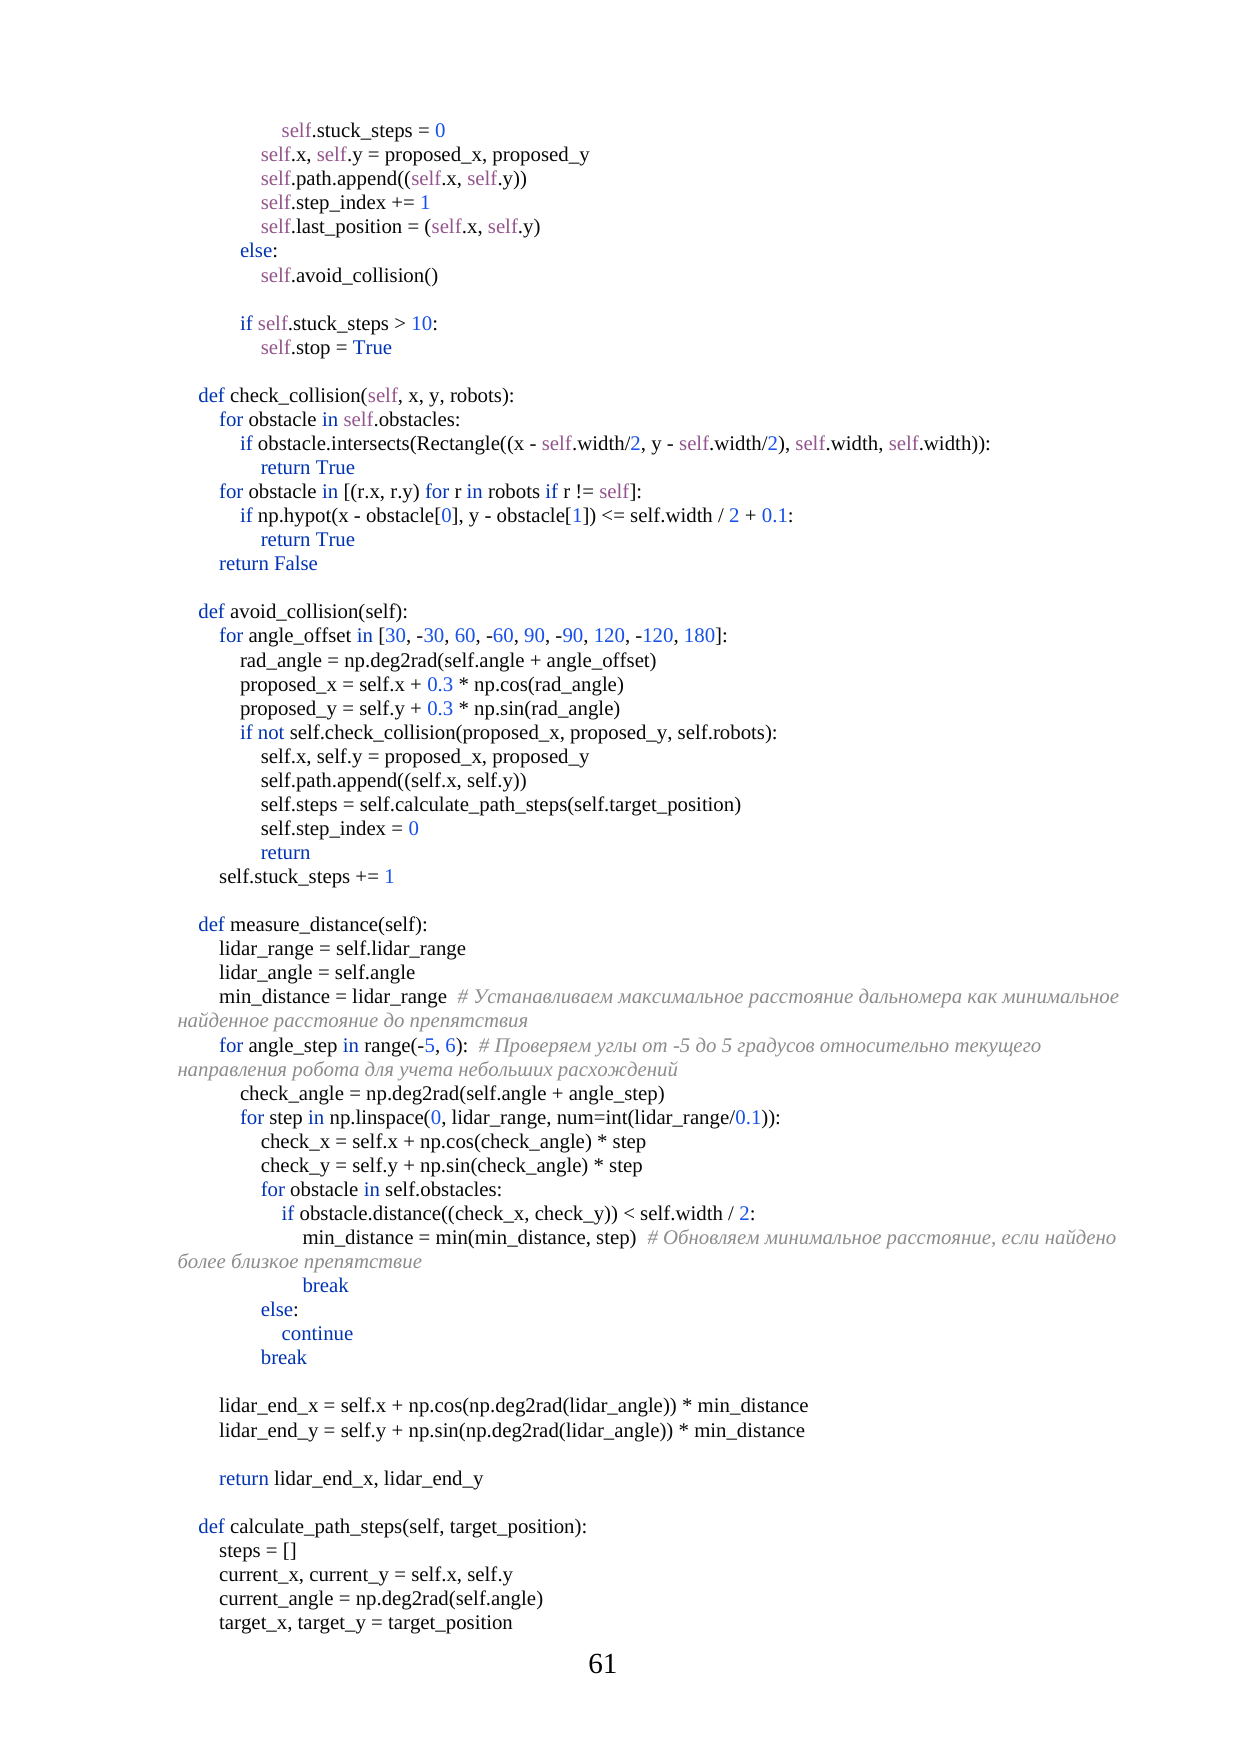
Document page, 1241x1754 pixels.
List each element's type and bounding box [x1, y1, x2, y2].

text [177, 118, 1152, 1634]
